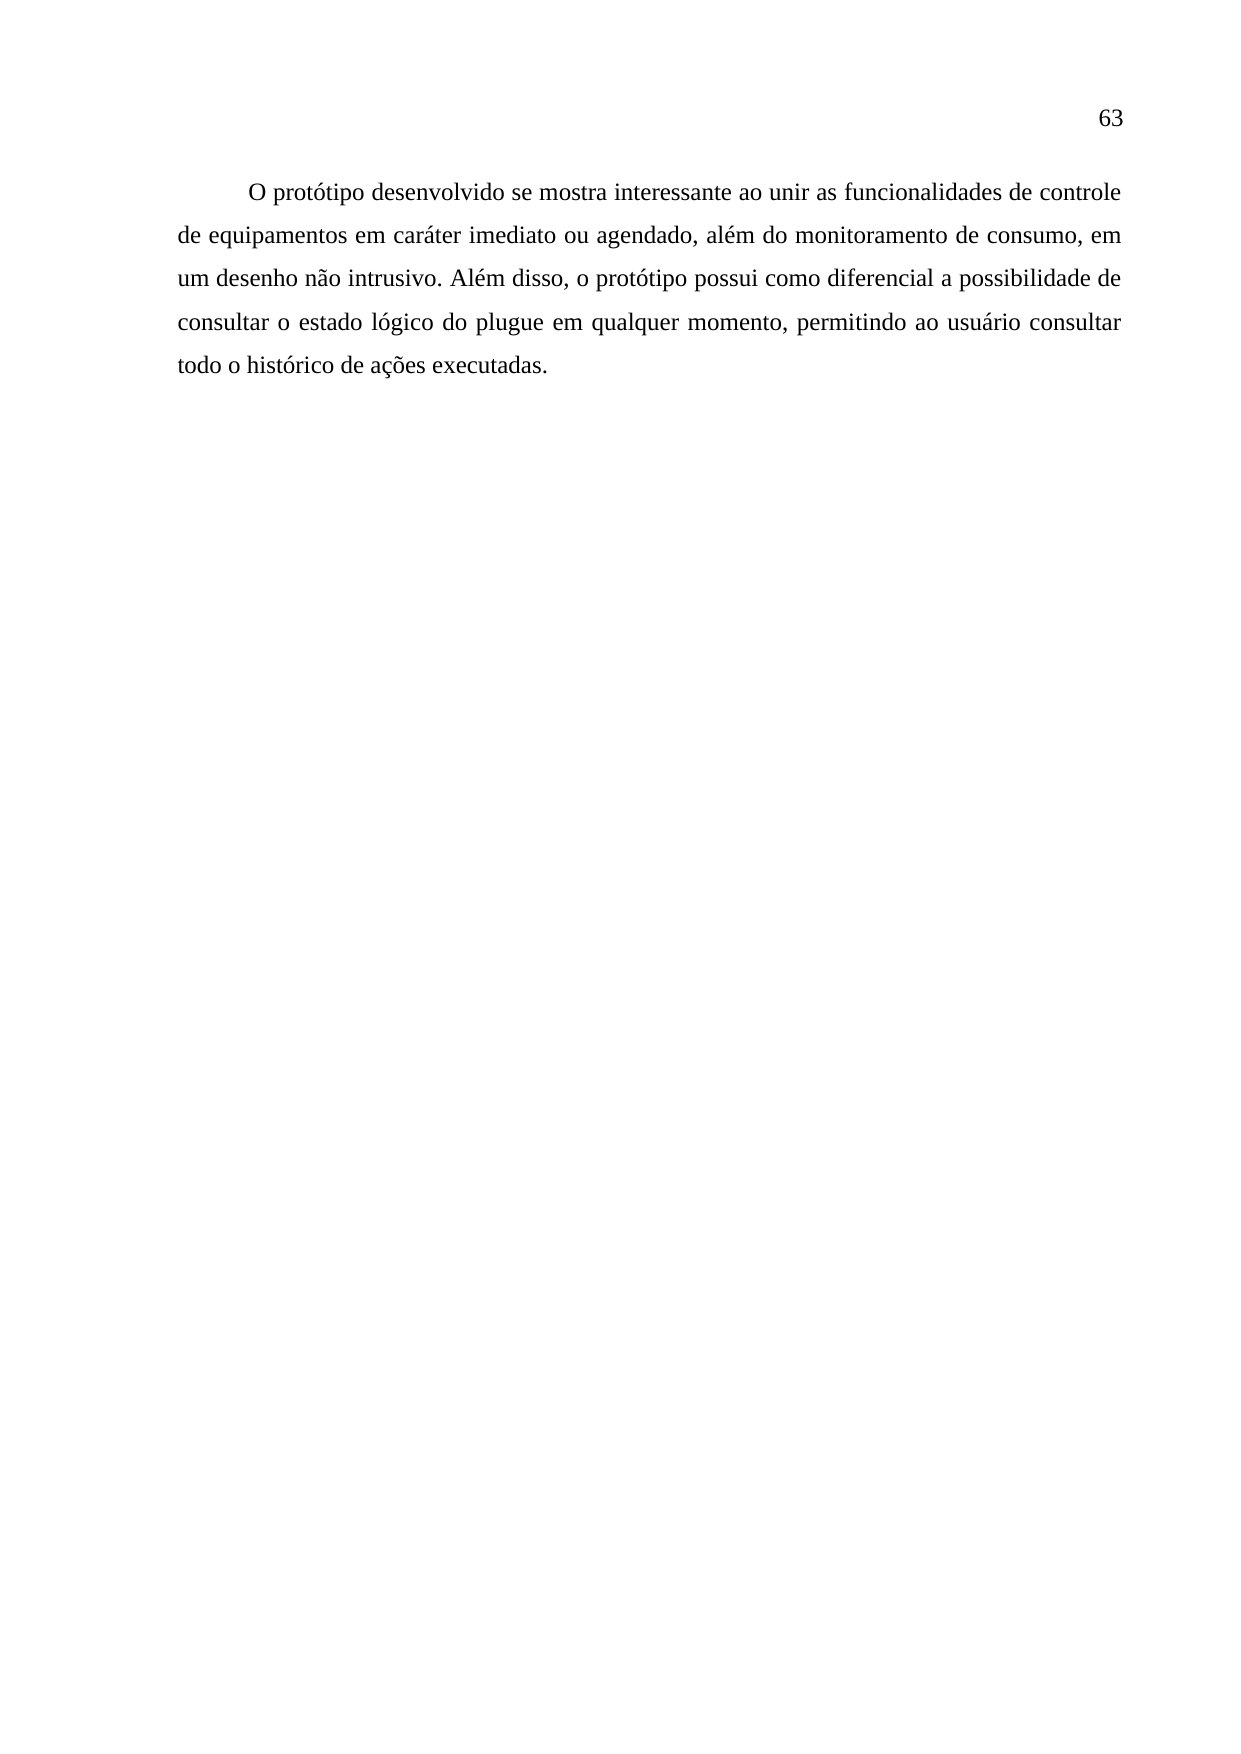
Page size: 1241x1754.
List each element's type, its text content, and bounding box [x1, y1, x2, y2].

text O protótipo desenvolvido se mostra interessante ao unir as funcionalidades de controle de equipamentos em caráter imediato ou agendado, além do monitoramento de consumo, em um desenho não intrusivo. Além disso, o protótipo possui como diferencial a possibilidade de consultar o estado lógico do plugue em qualquer momento, permitindo ao usuário consultar todo o histórico de ações executadas. [177, 177, 1122, 378]
